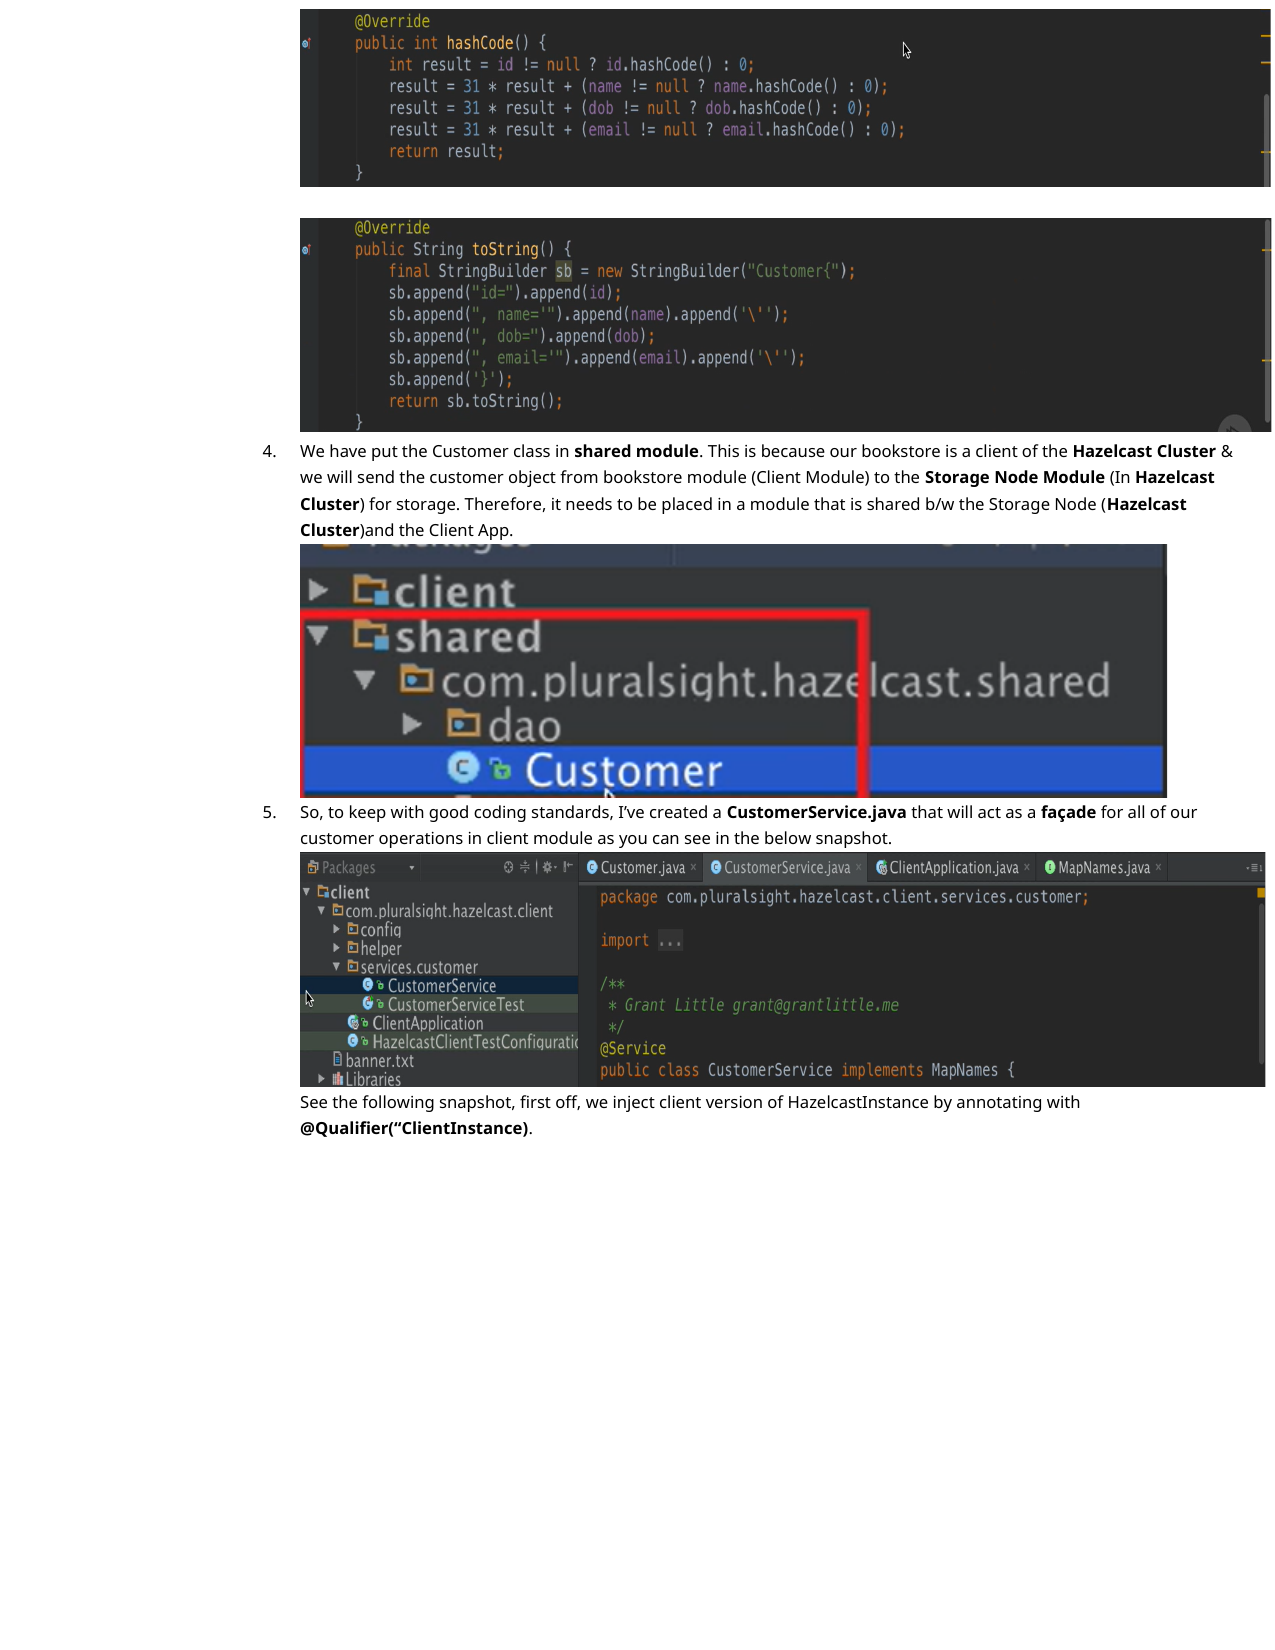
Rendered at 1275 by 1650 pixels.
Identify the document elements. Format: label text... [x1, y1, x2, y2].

picture [300, 544, 1168, 798]
picture [300, 9, 1271, 187]
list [262, 9, 1255, 437]
picture [300, 852, 1266, 1087]
picture [300, 218, 1272, 432]
